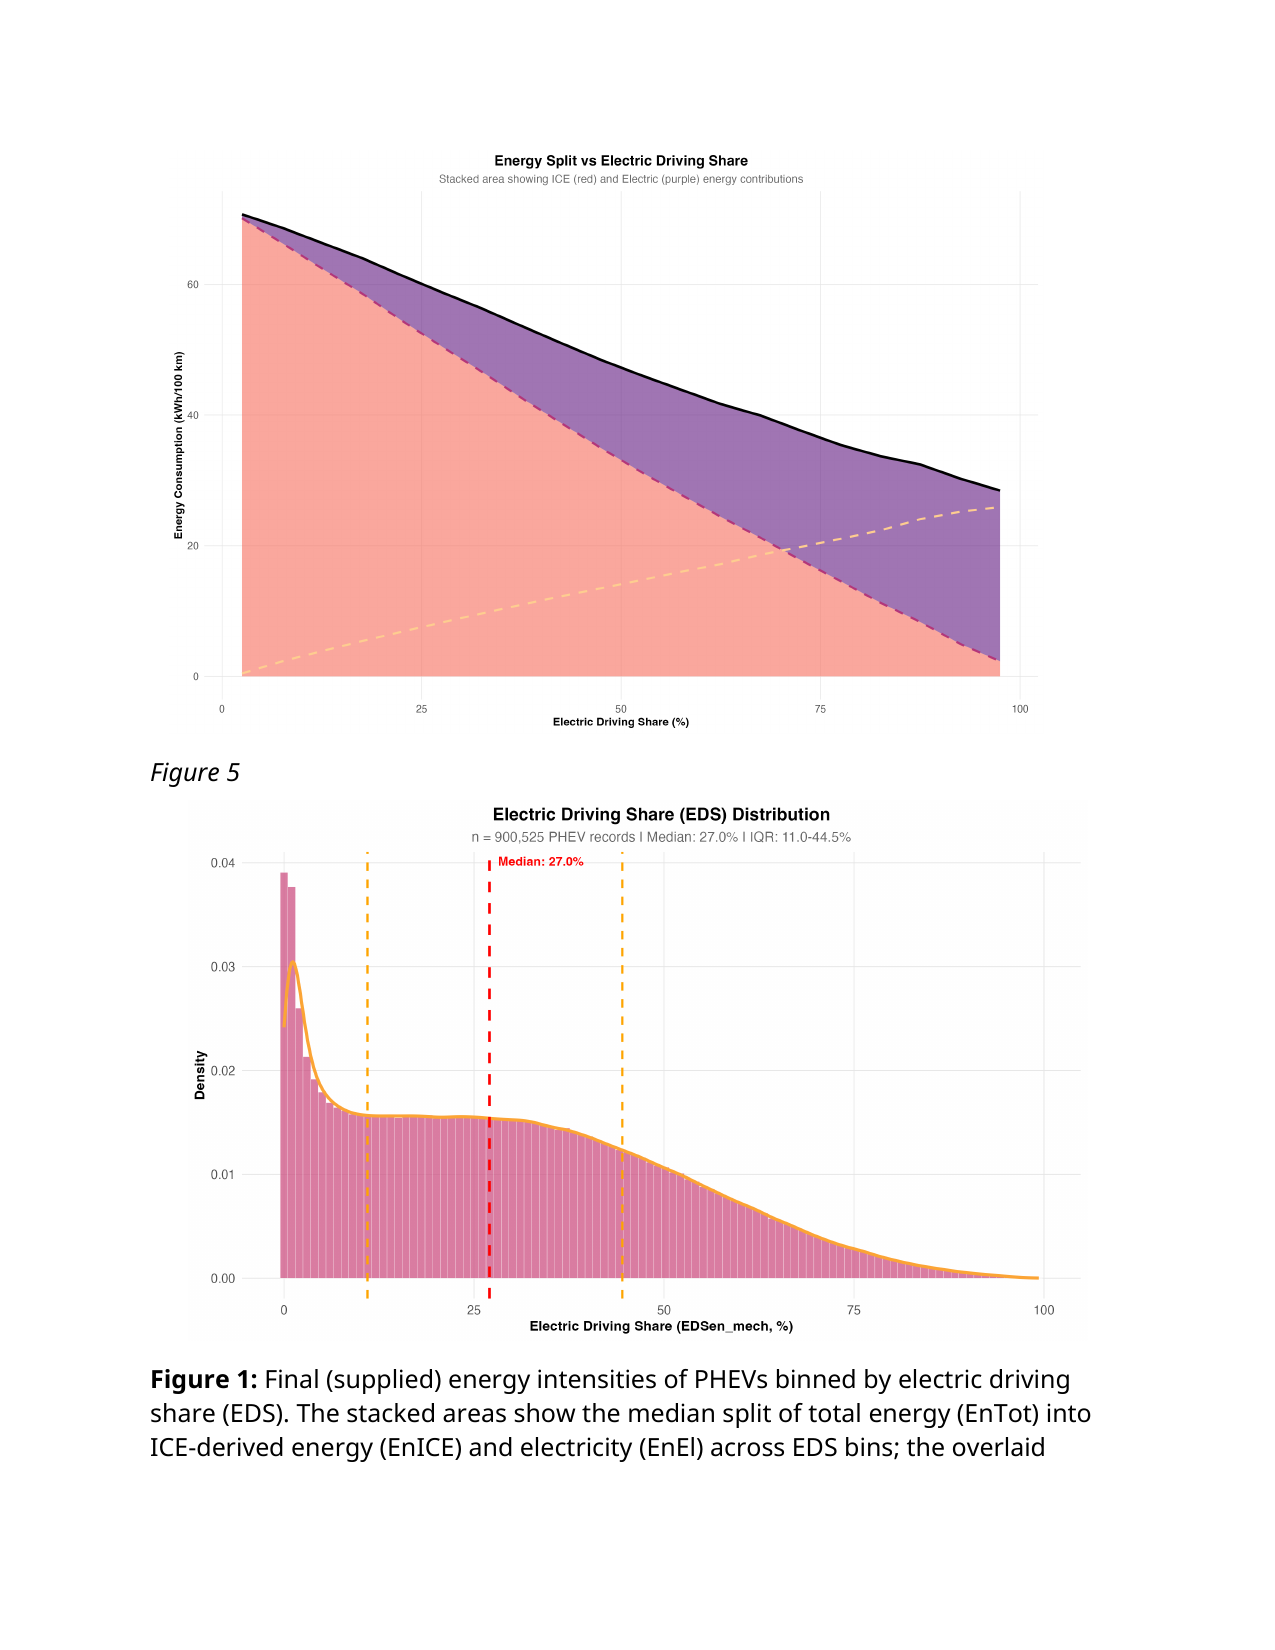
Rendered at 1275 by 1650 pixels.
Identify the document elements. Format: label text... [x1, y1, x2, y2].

text Figure 5 [150, 754, 1125, 788]
picture [168, 150, 1044, 734]
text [150, 1362, 1125, 1464]
picture [187, 800, 1088, 1341]
